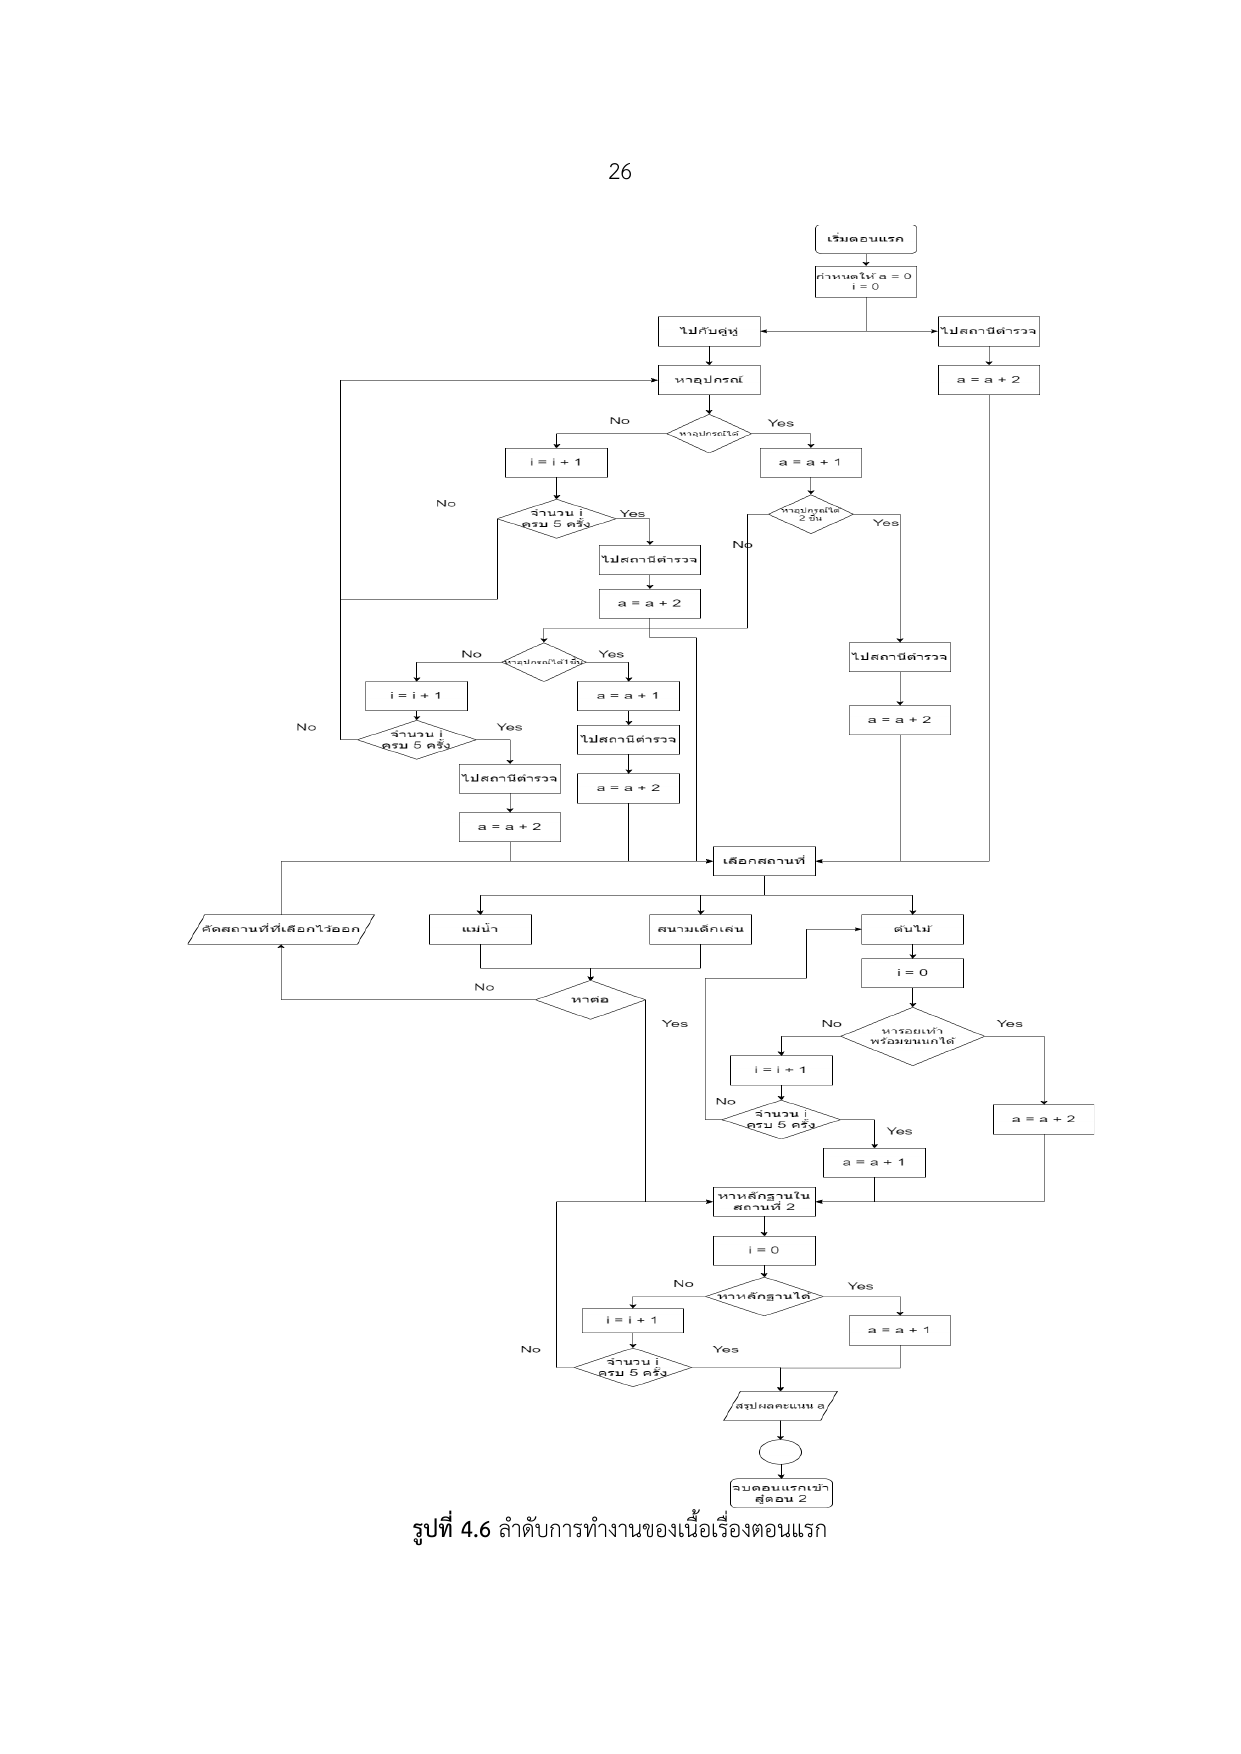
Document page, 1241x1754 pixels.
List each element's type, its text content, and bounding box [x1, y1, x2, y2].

text รูปที่ 4.6 ลำดับการทำงานของเนื้อเรื่องตอนแรก [187, 1508, 1053, 1552]
picture [187, 225, 1095, 1508]
